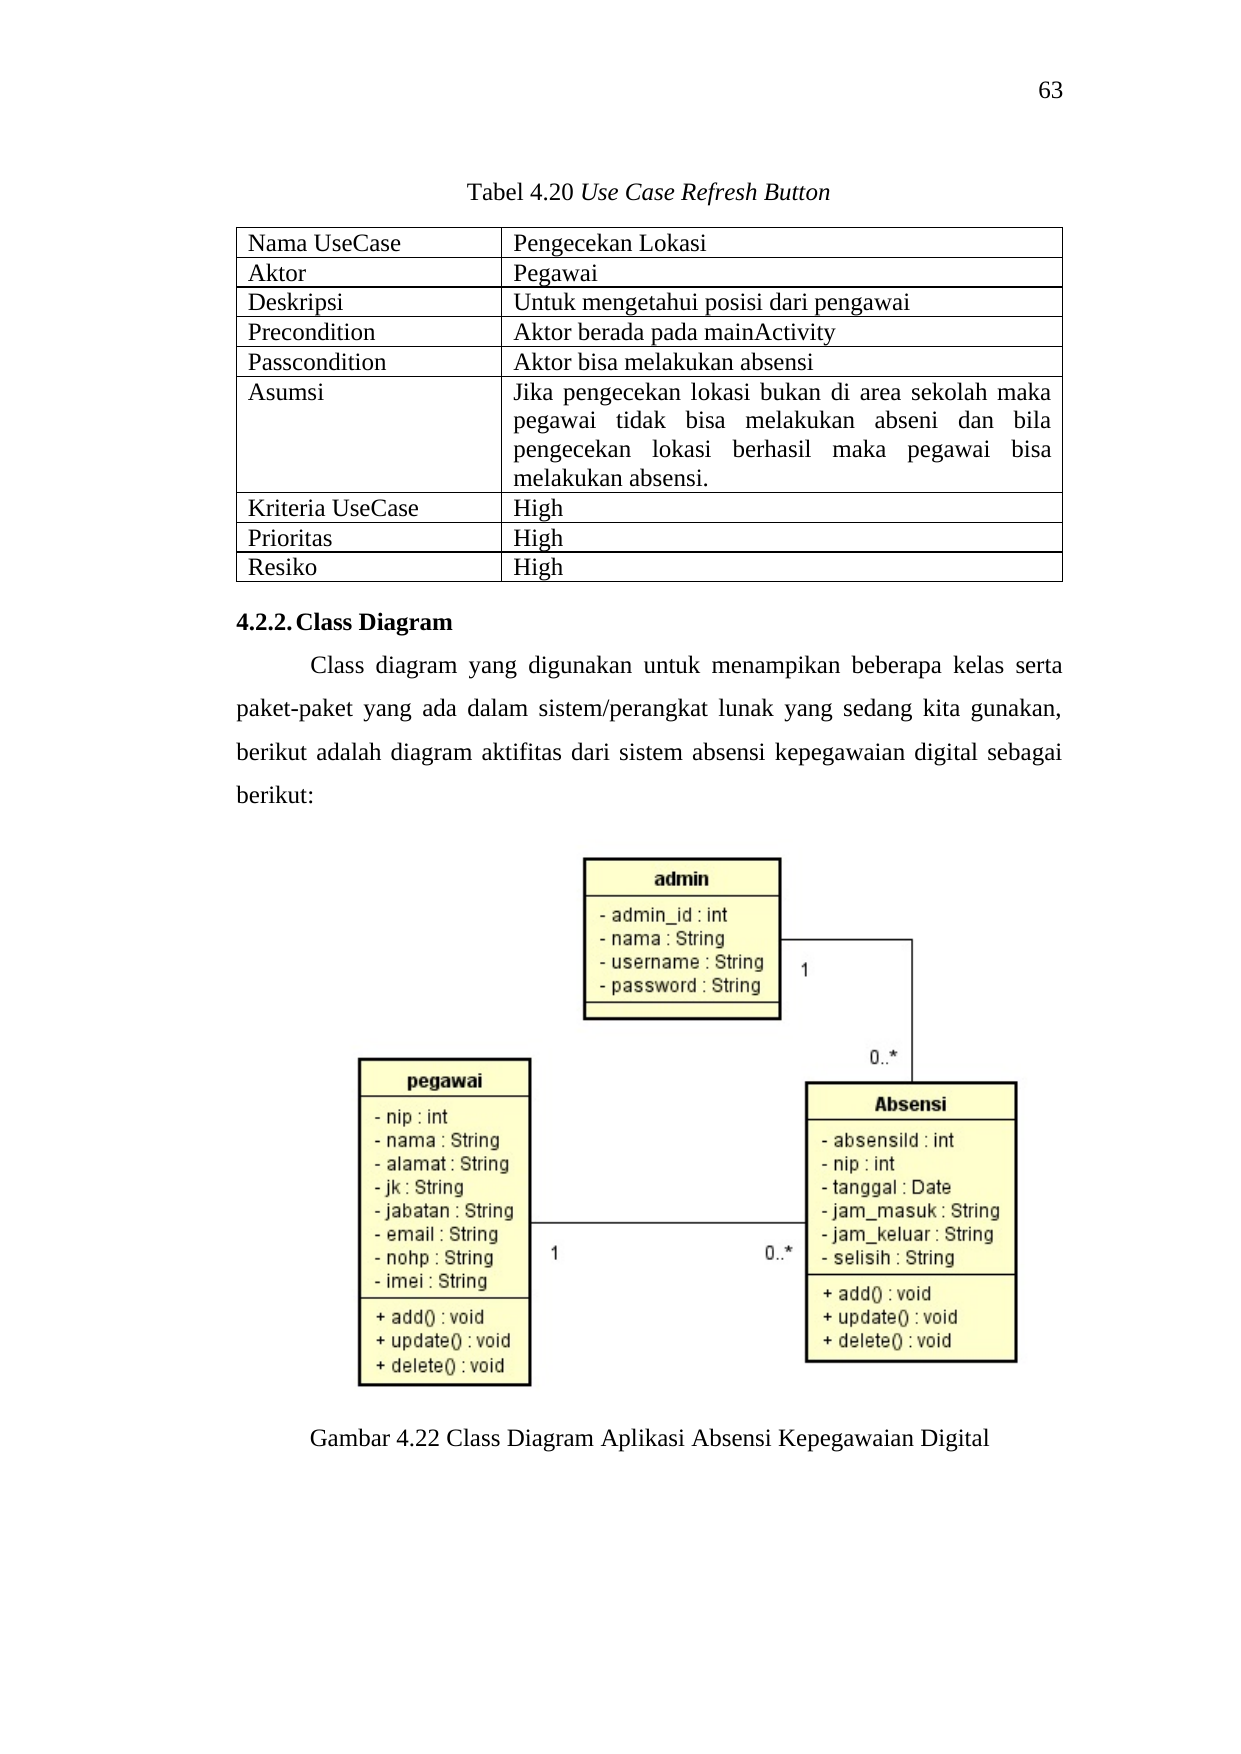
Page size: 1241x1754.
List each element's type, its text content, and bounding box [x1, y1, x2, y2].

table_cell Aktor berada pada mainActivity [502, 317, 1062, 346]
table_cell Aktor bisa melakukan absensi [502, 347, 1062, 376]
table_cell High [502, 553, 1062, 581]
table_cell Asumsi [237, 377, 501, 492]
table_cell Passcondition [237, 347, 501, 376]
picture [327, 839, 1046, 1407]
table_cell High [502, 523, 1062, 551]
table_cell Kriteria UseCase [237, 493, 501, 522]
table_cell Deskripsi [237, 288, 501, 316]
table_cell Untuk mengetahui posisi dari pengawai [502, 288, 1062, 316]
subtitle Class Diagram [236, 607, 1063, 636]
table_header Nama UseCase [237, 228, 501, 257]
table_cell Aktor [237, 258, 501, 286]
table_cell Resiko [237, 553, 501, 581]
table_cell Prioritas [237, 523, 501, 551]
table_cell High [502, 493, 1062, 522]
table_cell Precondition [237, 317, 501, 346]
text Class diagram yang digunakan untuk menampikan beberapa kelas serta paket-paket yang ada dalam sistem/perangkat lunak yang sedang kita gunakan, berikut adalah diagram aktifitas dari sistem absensi kepegawaian digital sebagai berikut: [236, 650, 1063, 808]
table_cell Pegawai [502, 258, 1062, 286]
table_header Pengecekan Lokasi [502, 228, 1062, 257]
table_cell Jika pengecekan lokasi bukan di area sekolah maka pegawai tidak bisa melakukan abseni dan bila pengecekan lokasi berhasil maka pegawai bisa melakukan absensi. [502, 377, 1062, 492]
